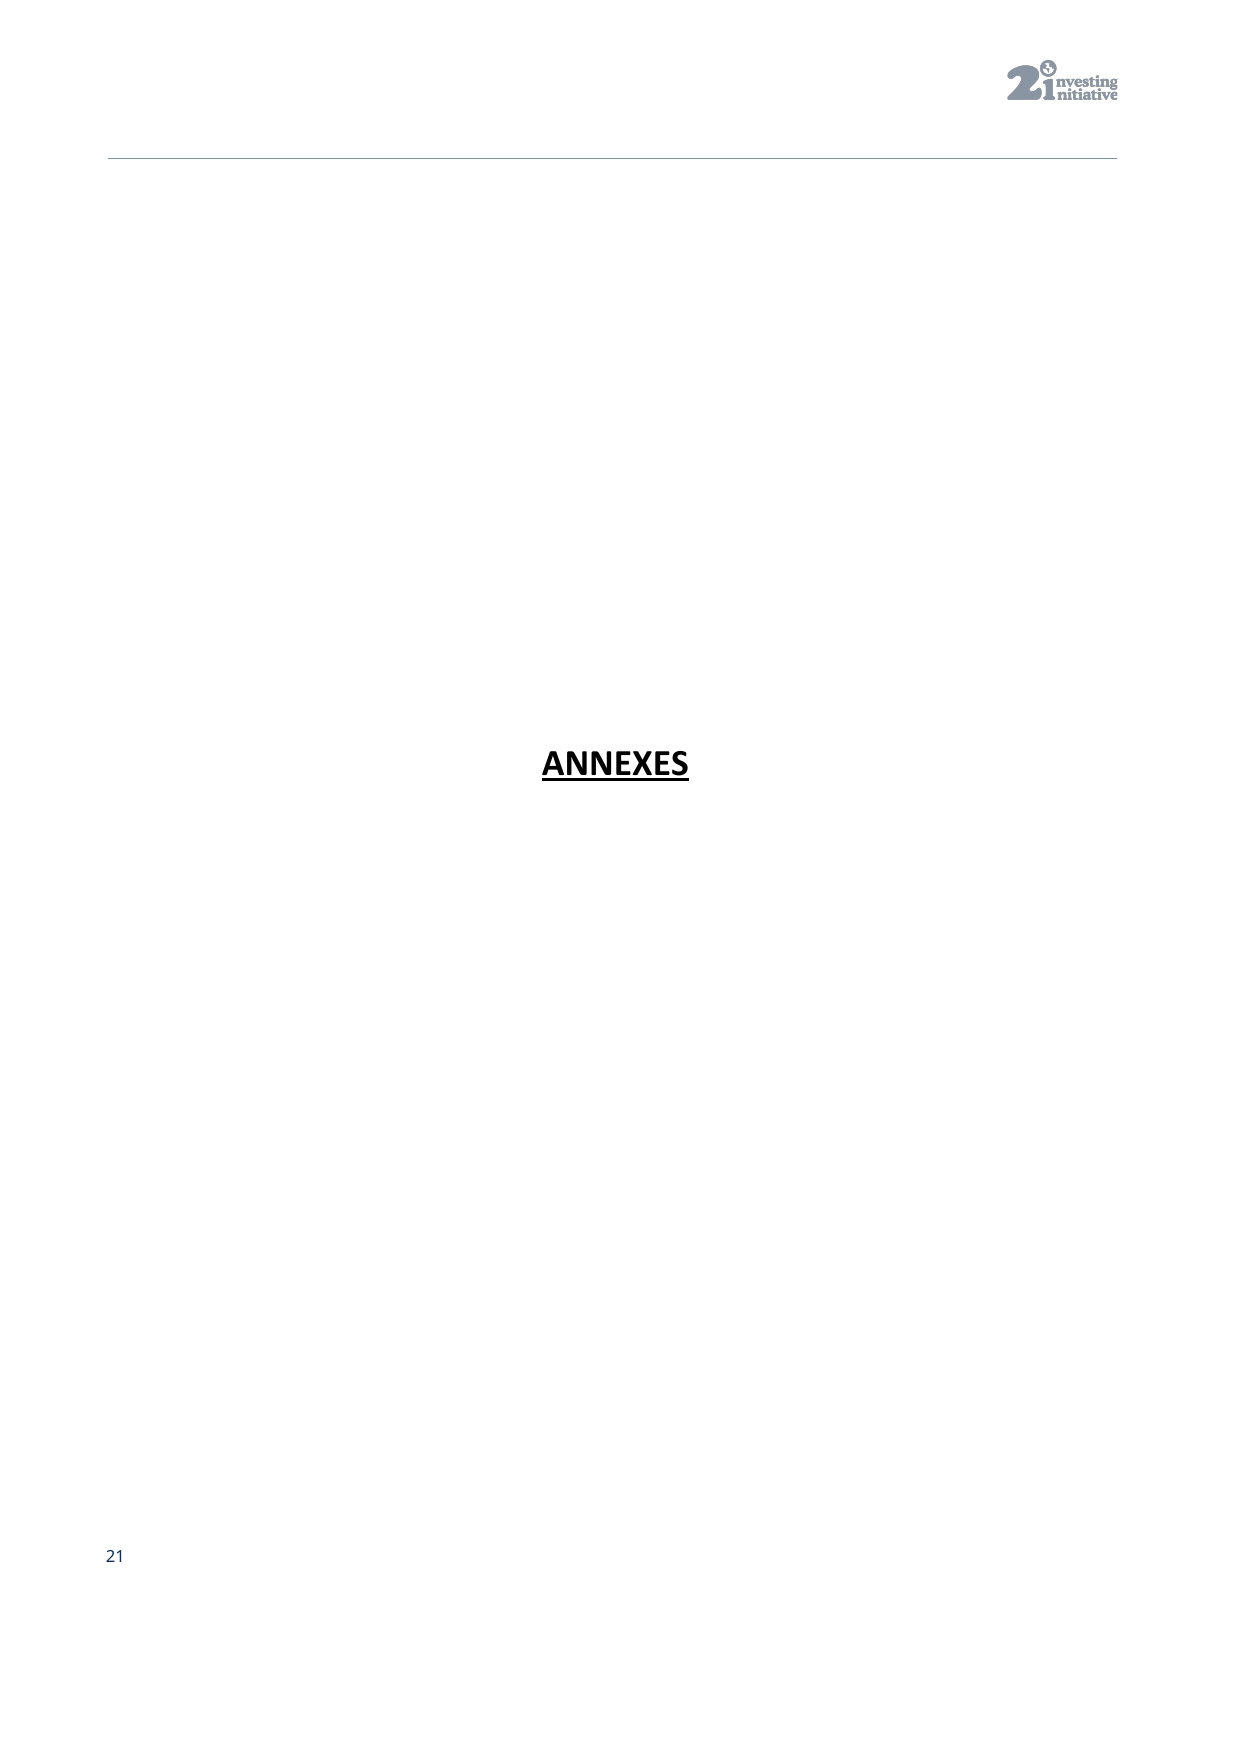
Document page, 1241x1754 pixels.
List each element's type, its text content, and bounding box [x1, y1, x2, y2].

subtitle ANNEXES [106, 739, 1124, 785]
